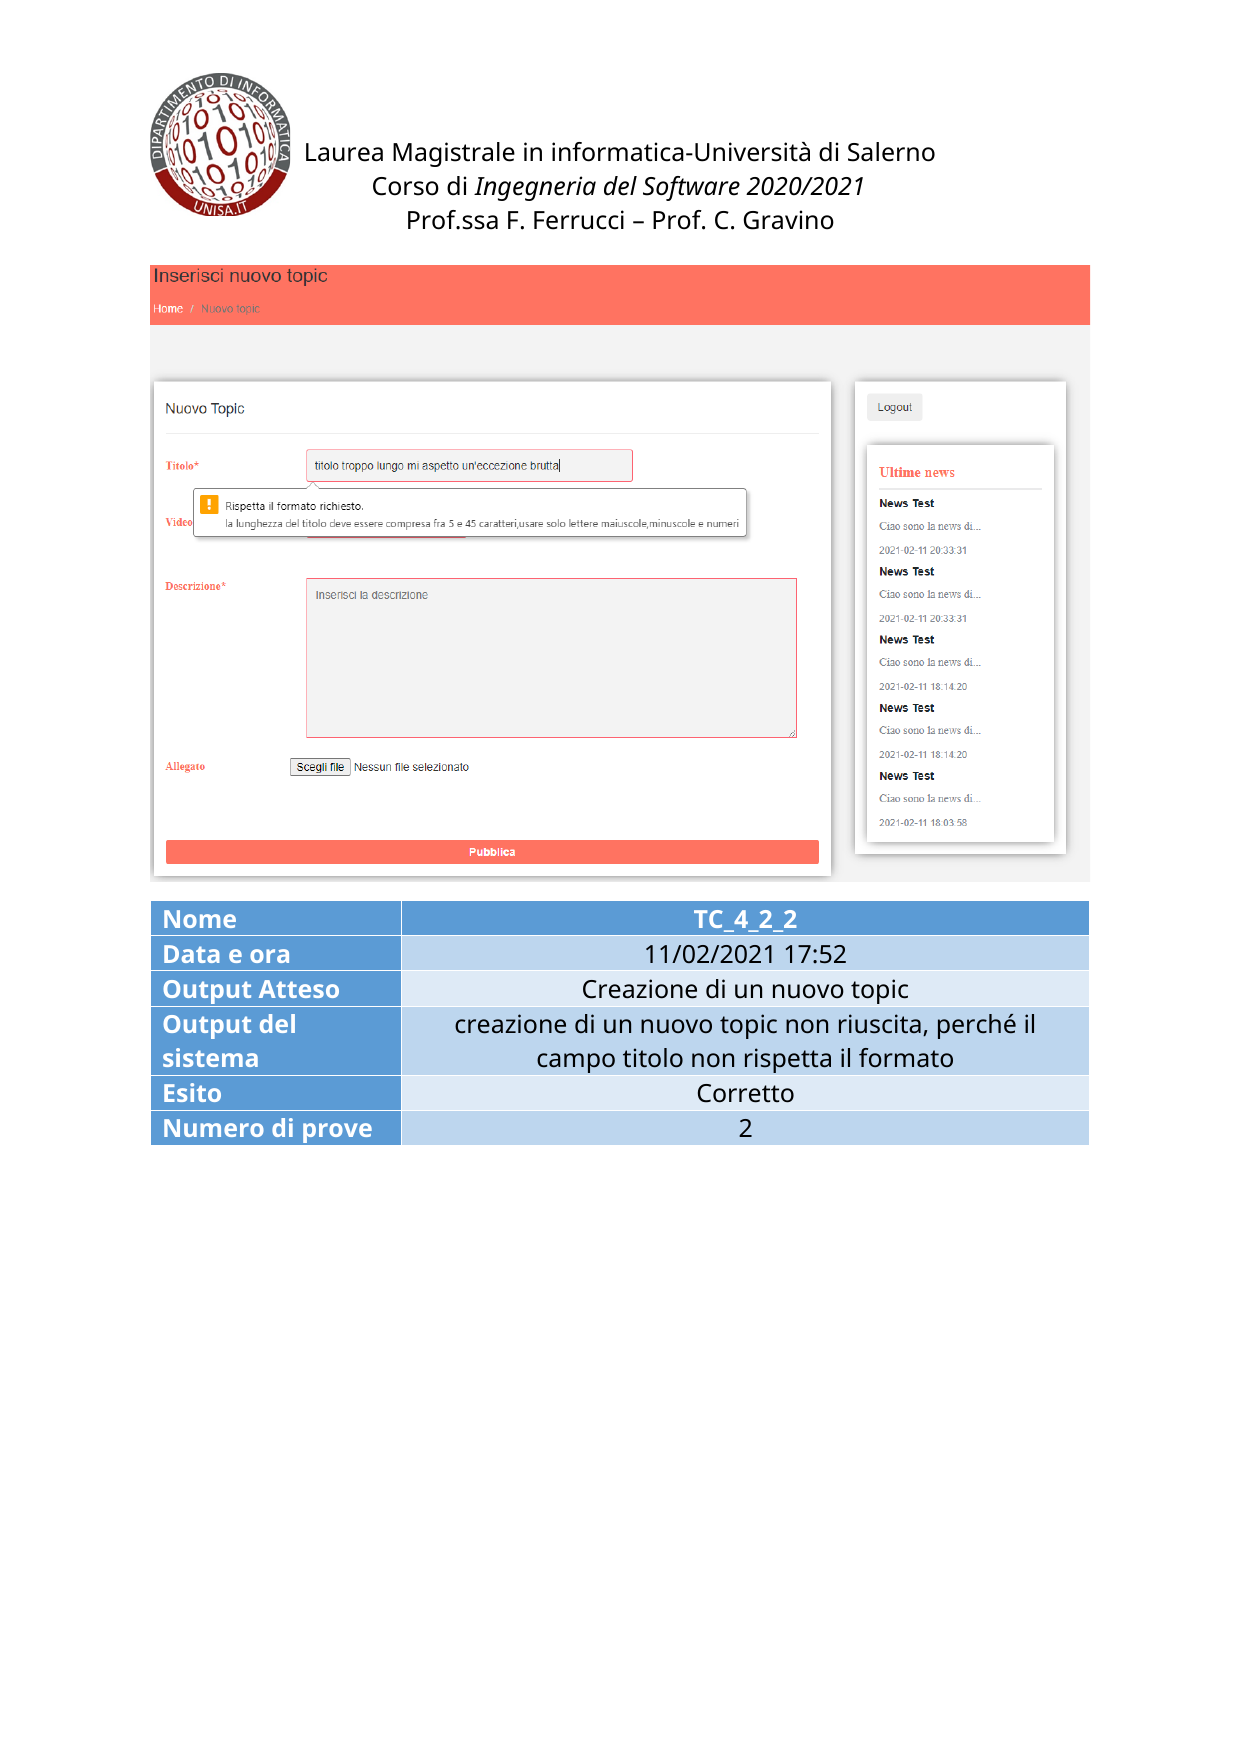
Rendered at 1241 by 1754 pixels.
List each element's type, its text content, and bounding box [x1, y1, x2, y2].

table_header TC_4_2_2 [402, 901, 1089, 935]
table_cell Output del sistema [151, 1007, 401, 1075]
table_cell Numero di prove [151, 1111, 401, 1145]
table_cell Creazione di un nuovo topic [402, 971, 1089, 1006]
table_cell creazione di un nuovo topic non riuscita, perché il campo titolo non rispetta il formato [402, 1007, 1089, 1075]
table_cell 2 [402, 1111, 1089, 1145]
picture [150, 265, 1091, 882]
picture [149, 73, 290, 215]
table_cell Output Atteso [151, 971, 401, 1006]
table_cell Data e ora [151, 936, 401, 970]
table_header Nome [151, 901, 401, 935]
table_cell Esito [151, 1076, 401, 1110]
table_cell Corretto [402, 1076, 1089, 1110]
table_cell 11/02/2021 17:52 [402, 936, 1089, 970]
